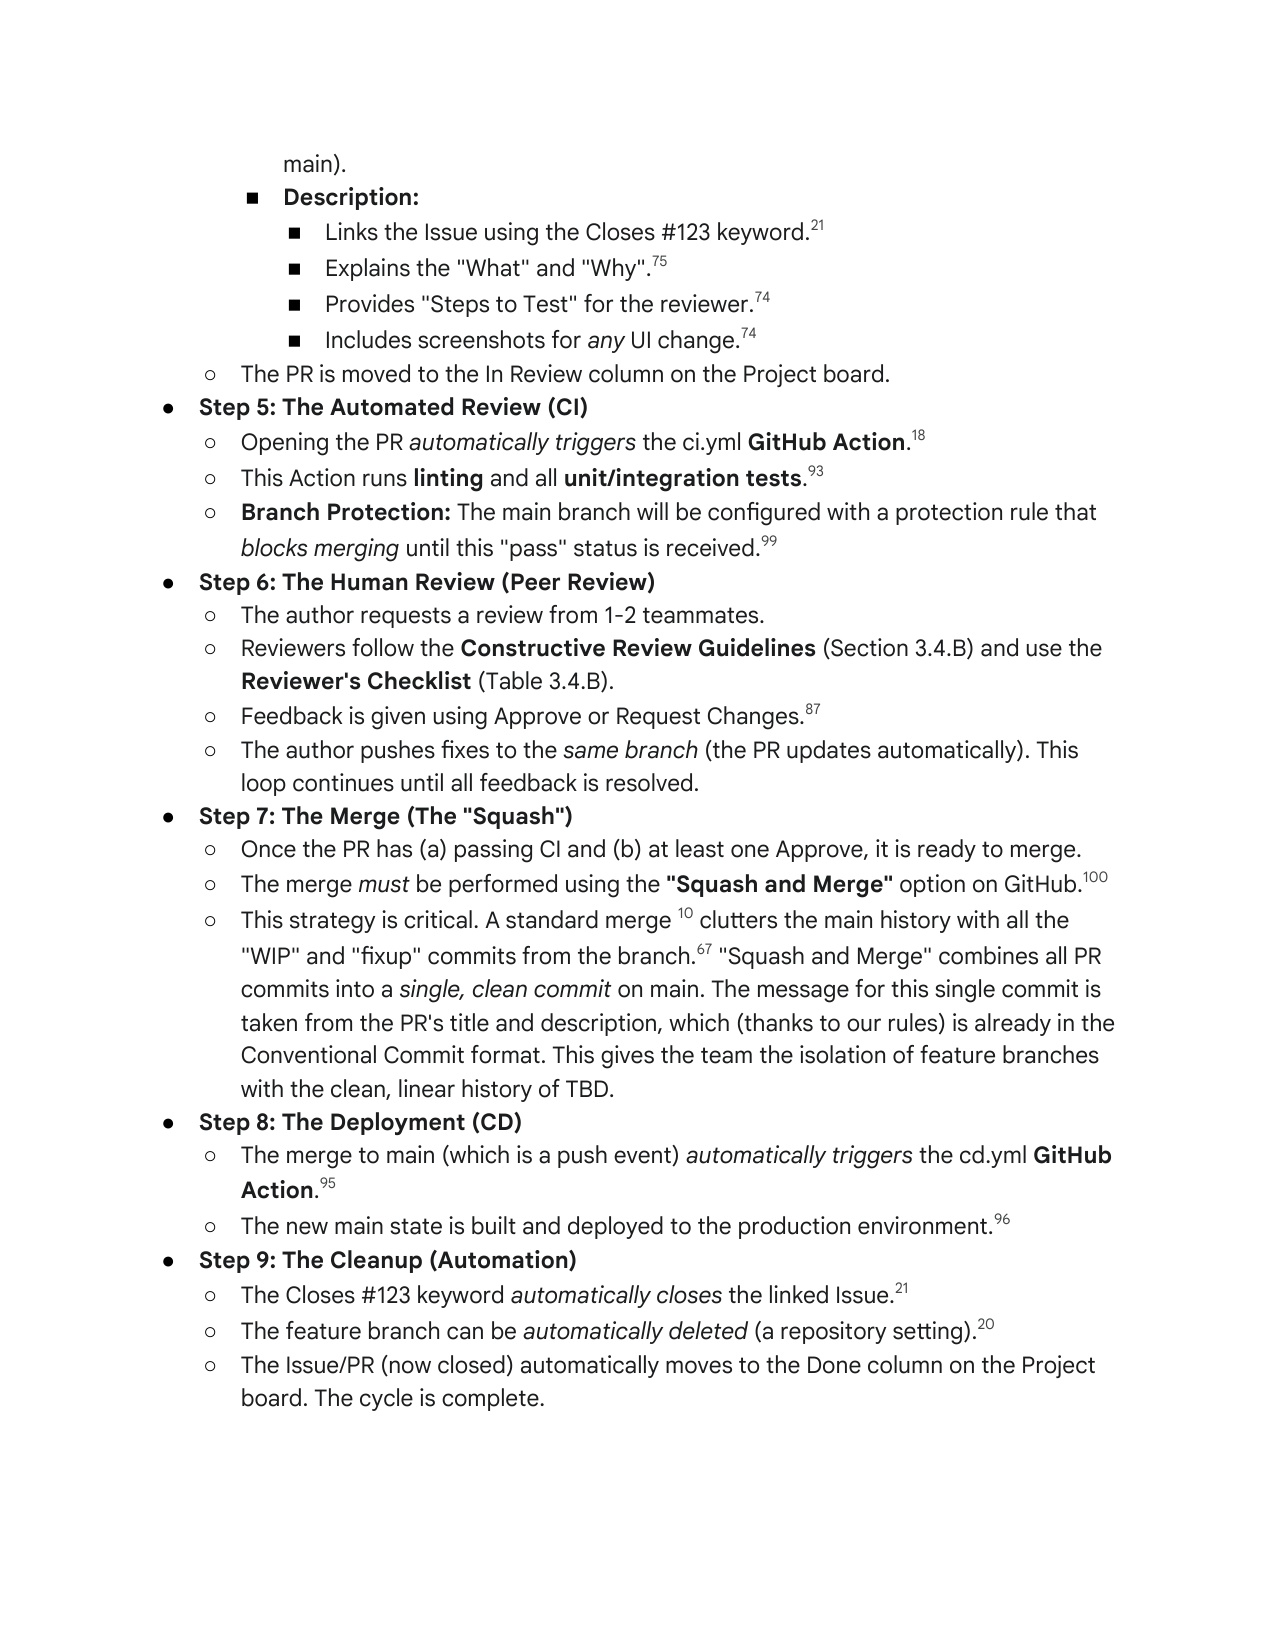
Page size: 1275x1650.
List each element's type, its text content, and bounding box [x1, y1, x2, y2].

list Step 6: The Human Review (Peer Review) [161, 568, 1125, 597]
list Includes screenshots for any UI change.74 [287, 324, 1125, 356]
list Branch Protection: The main branch will be configured with a protection rule that blocks merging until this "pass" status is received.99 [203, 498, 1125, 563]
list The new main state is built and deployed to the production environment.96 [203, 1210, 1125, 1242]
list The author requests a review from 1-2 teammates. [203, 601, 1125, 629]
list Step 8: The Deployment (CD) [161, 1108, 1125, 1137]
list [245, 150, 1125, 179]
list The Issue/PR (now closed) automatically moves to the Done column on the Project board. The cycle is complete. [203, 1351, 1125, 1413]
list Explains the "What" and "Why".75 [287, 252, 1125, 283]
list Opening the PR automatically triggers the ci.yml GitHub Action.18 [203, 426, 1125, 458]
list Links the Issue using the Closes #123 keyword.21 [287, 216, 1125, 247]
list Reviewers follow the Constructive Review Guidelines (Section 3.4.B) and use the Reviewer's Checklist (Table 3.4.B). [203, 634, 1125, 696]
list The PR is moved to the In Review column on the Project board. [203, 360, 1125, 389]
list The feature branch can be automatically deleted (a repository setting).20 [203, 1315, 1125, 1347]
list The author pushes fixes to the same branch (the PR updates automatically). This loop continues until all feedback is resolved. [203, 736, 1125, 798]
list Provides "Steps to Test" for the reviewer.74 [287, 288, 1125, 319]
list Description: [245, 183, 1125, 212]
list The merge to main (which is a push event) automatically triggers the cd.yml GitHub Action.95 [203, 1141, 1125, 1206]
list Once the PR has (a) passing CI and (b) at least one Approve, it is ready to merge. [203, 835, 1125, 864]
list Step 9: The Cleanup (Automation) [161, 1246, 1125, 1275]
list This strategy is critical. A standard merge 10 clutters the main history with all the "WIP" and "fixup" commits from the branch.67 "Squash and Merge" combines all PR commits into a single, clean commit on main. The message for this single commit is taken from the PR's title and description, which (thanks to our rules) is already in the Conventional Commit format. This gives the team the isolation of feature branches with the clean, linear history of TBD. [203, 904, 1125, 1103]
list The Closes #123 keyword automatically closes the linked Issue.21 [203, 1279, 1125, 1311]
list Feedback is given using Approve or Request Changes.87 [203, 700, 1125, 731]
list This Action runs linting and all unit/integration tests.93 [203, 462, 1125, 494]
list The merge must be performed using the "Squash and Merge" option on GitHub.100 [203, 868, 1125, 899]
list Step 5: The Automated Review (CI) [161, 393, 1125, 422]
list Step 7: The Merge (The "Squash") [161, 802, 1125, 831]
